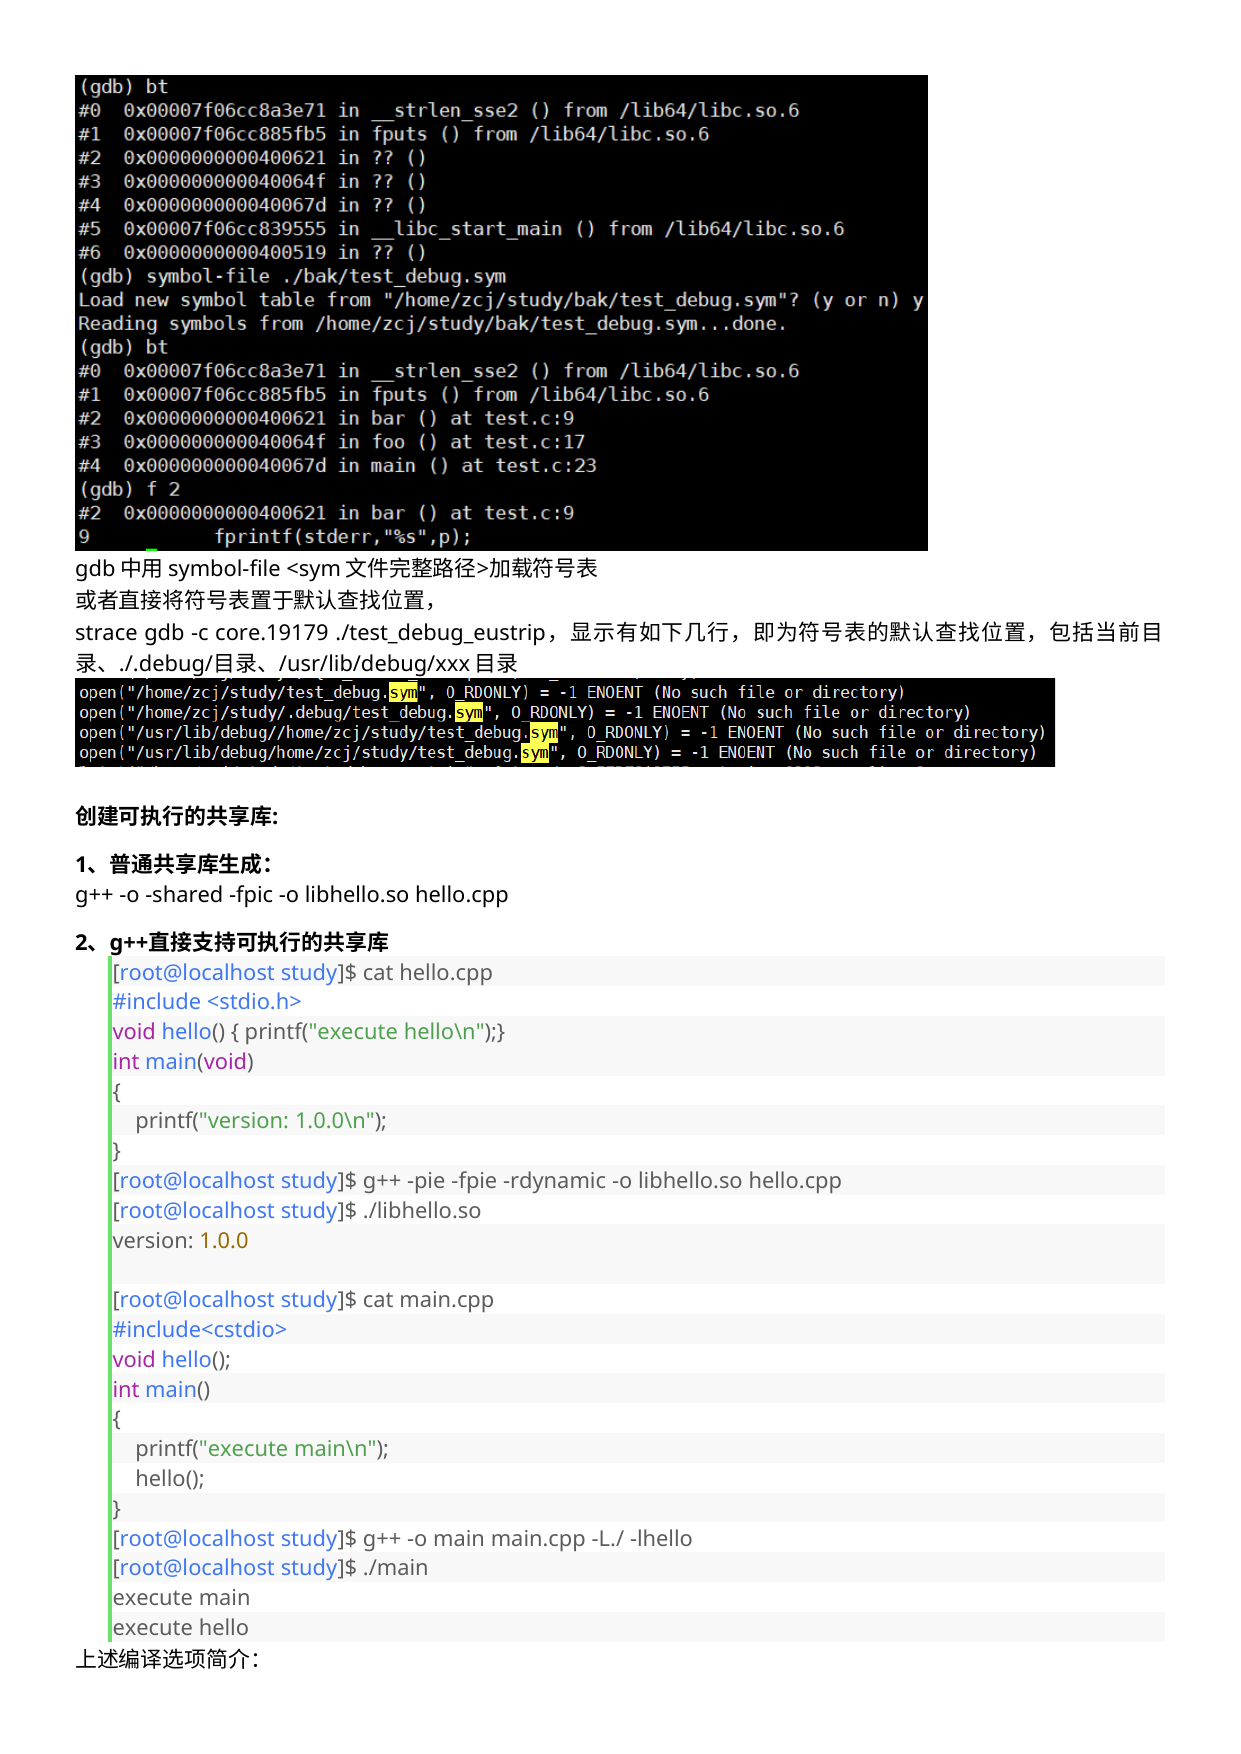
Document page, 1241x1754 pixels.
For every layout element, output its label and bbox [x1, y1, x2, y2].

picture [75, 75, 928, 551]
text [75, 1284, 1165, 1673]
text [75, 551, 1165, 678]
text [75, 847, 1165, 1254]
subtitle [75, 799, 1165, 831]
picture [75, 678, 1056, 767]
